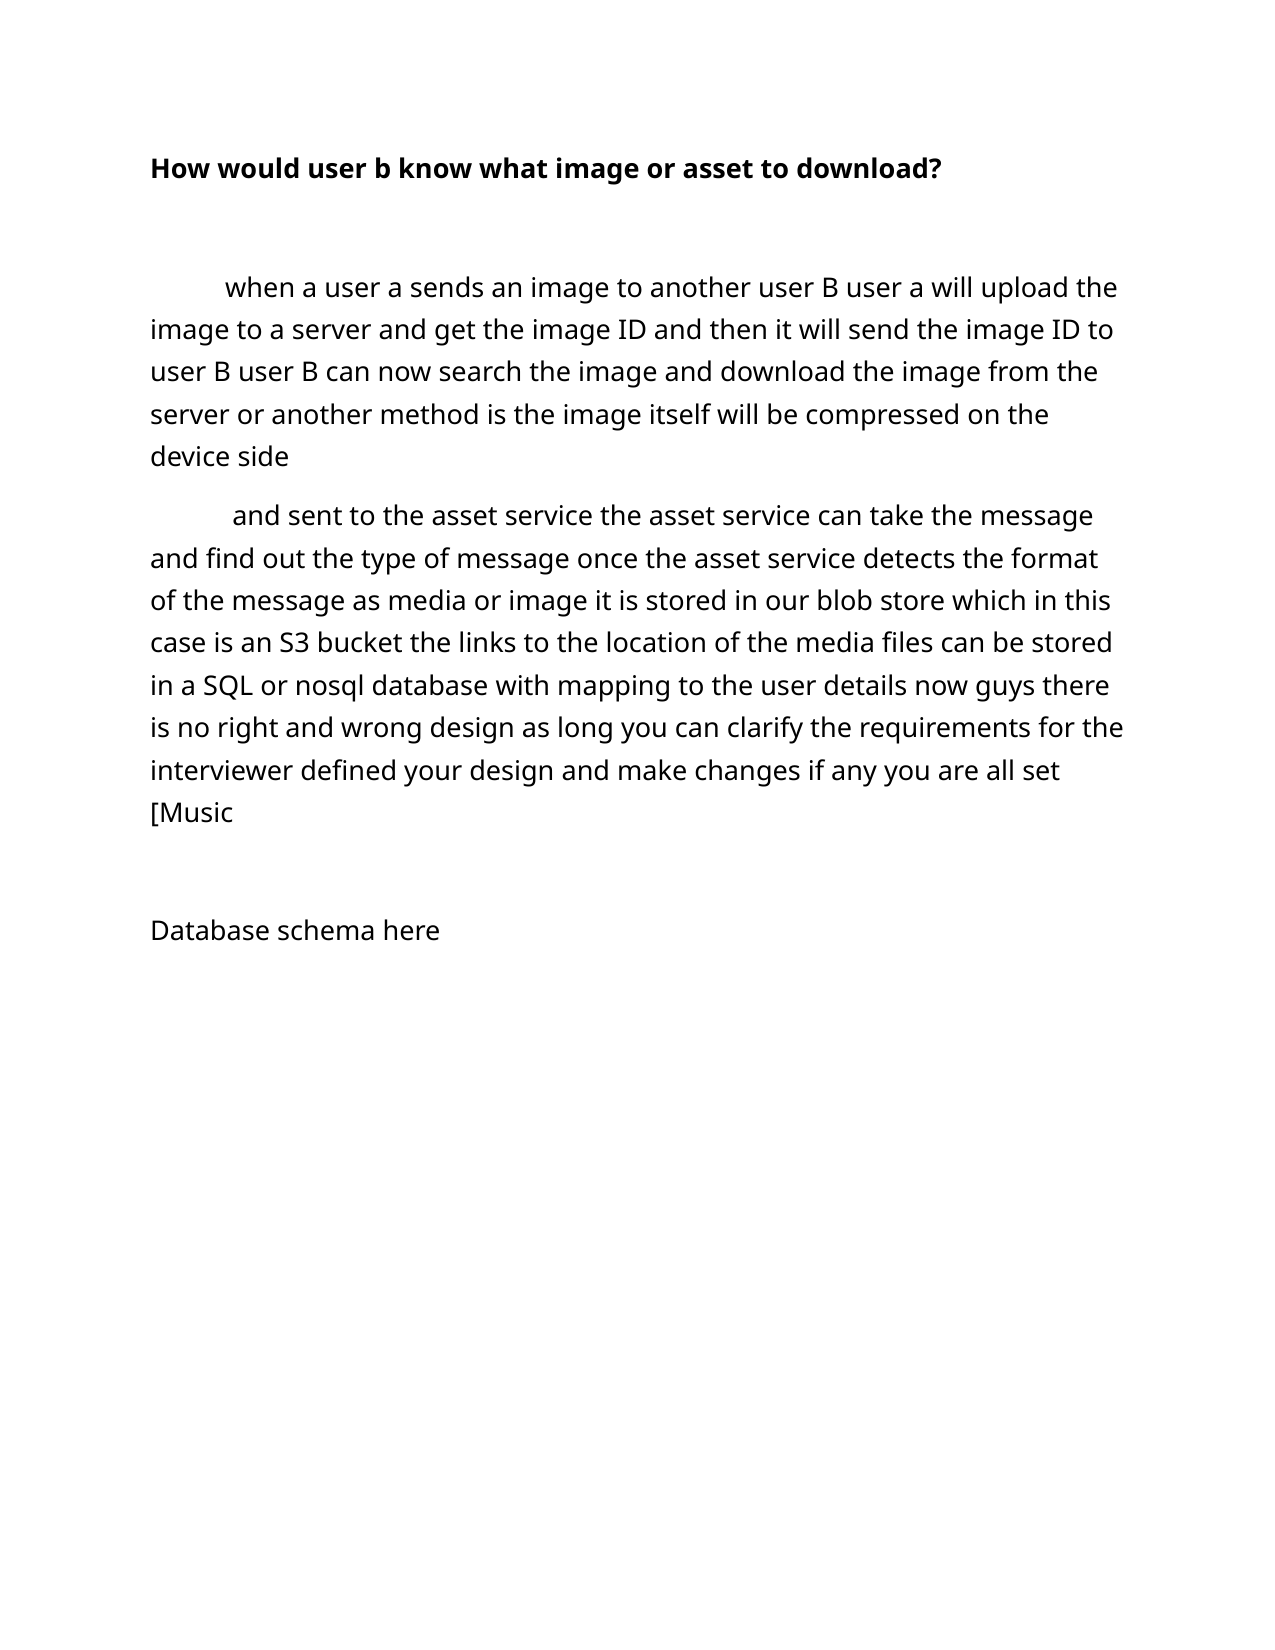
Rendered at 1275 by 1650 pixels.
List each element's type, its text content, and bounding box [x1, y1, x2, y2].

text How would user b know what image or asset to download? [150, 150, 1125, 187]
text when a user a sends an image to another user B user a will upload the image to a server and get the image ID and then it will send the image ID to user B user B can now search the image and download the image from the server or another method is the image itself will be compressed on the device side [150, 268, 1125, 474]
text Database schema here [150, 912, 1125, 948]
text and sent to the asset service the asset service can take the message and find out the type of message once the asset service detects the format of the message as media or image it is stored in our blob store which in this case is an S3 bucket the links to the location of the media files can be stored in a SQL or nosql database with mapping to the user details now guys there is no right and wrong design as long you can clarify the requirements for the interviewer defined your design and make changes if any you are all set [Music [150, 497, 1125, 830]
